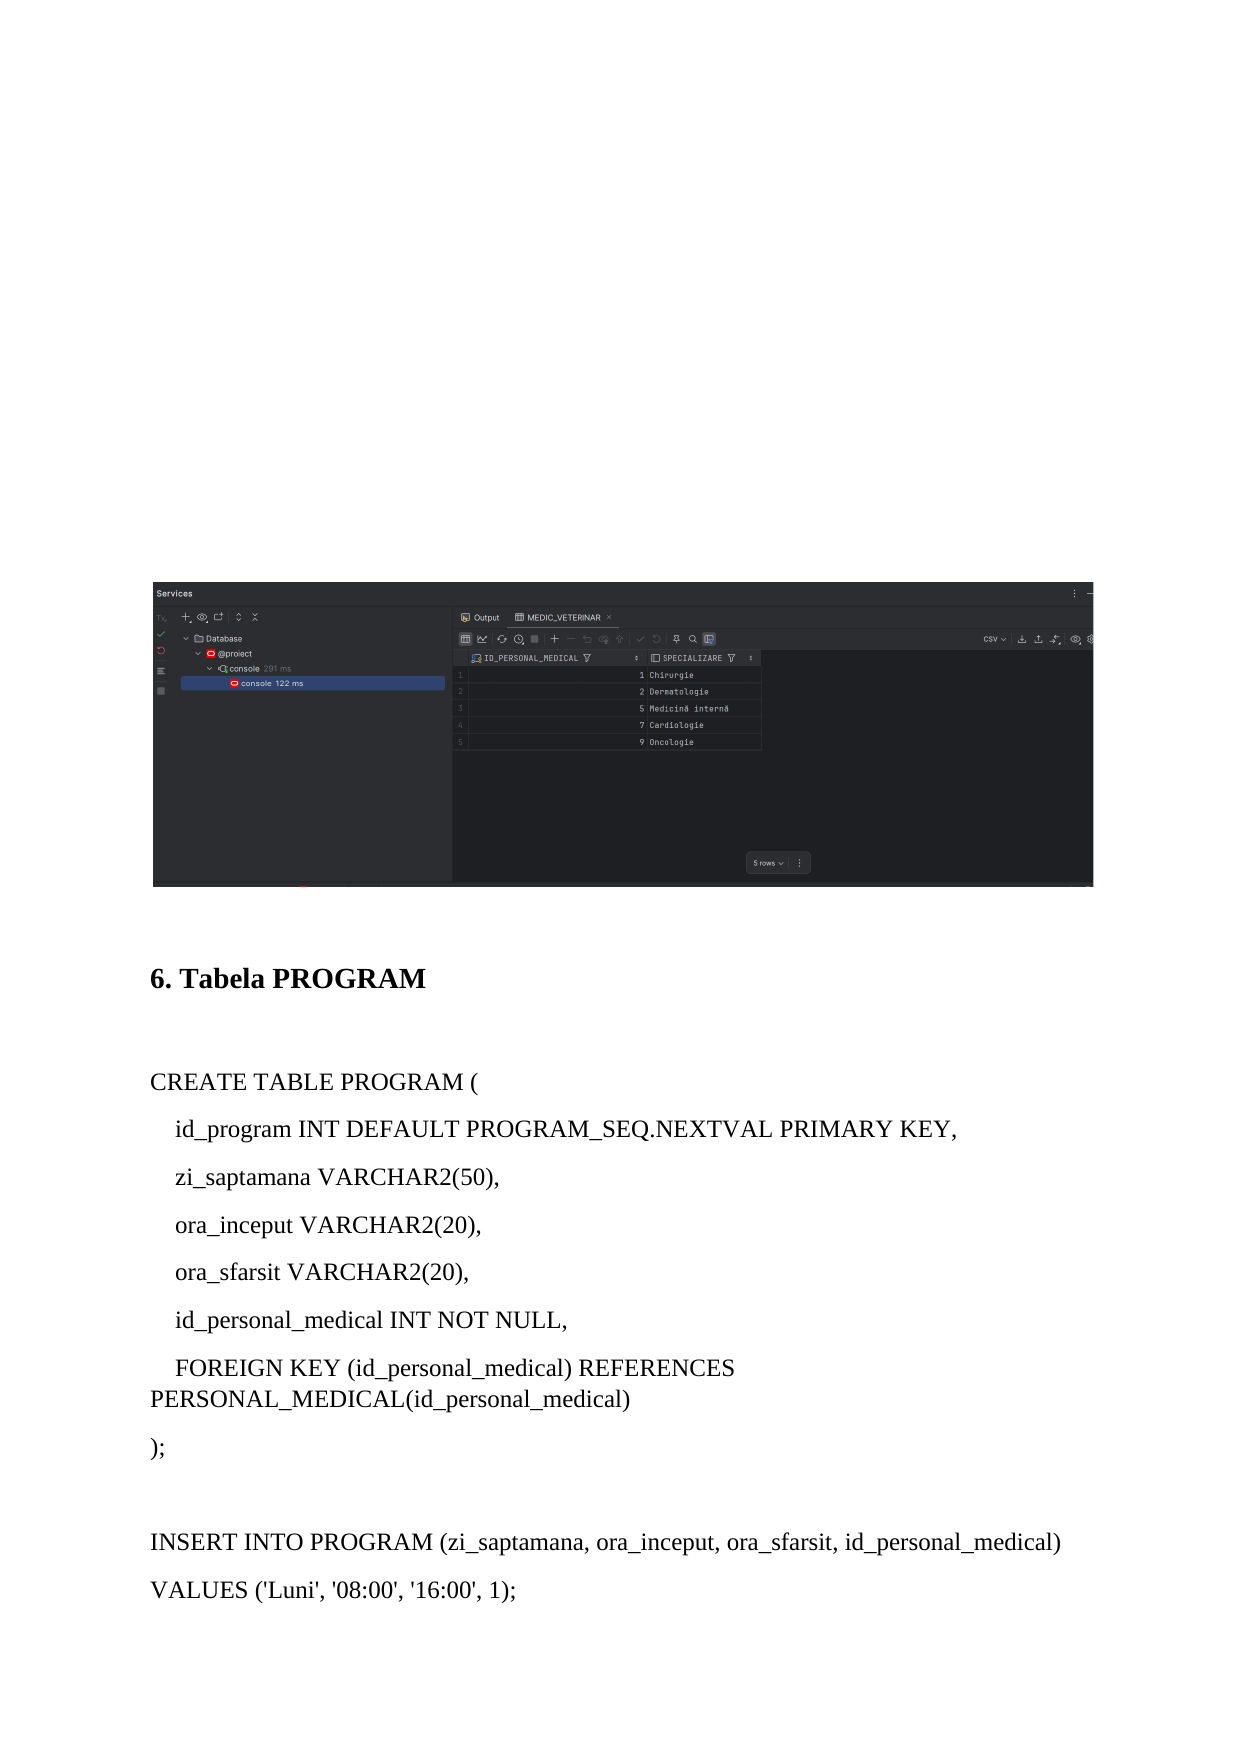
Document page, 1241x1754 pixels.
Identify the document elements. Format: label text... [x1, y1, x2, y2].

text id_personal_medical INT NOT NULL, [150, 1305, 1090, 1334]
text id_program INT DEFAULT PROGRAM_SEQ.NEXTVAL PRIMARY KEY, [150, 1114, 1090, 1143]
text ); [150, 1432, 1090, 1460]
text 6. Tabela PROGRAM [150, 961, 1090, 994]
text ora_inceput VARCHAR2(20), [150, 1210, 1090, 1238]
text FOREIGN KEY (id_personal_medical) REFERENCES PERSONAL_MEDICAL(id_personal_medical) [150, 1353, 1090, 1413]
text zi_saptamana VARCHAR2(50), [150, 1162, 1090, 1191]
picture [153, 582, 1094, 887]
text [150, 1527, 1090, 1556]
text ora_sfarsit VARCHAR2(20), [150, 1257, 1090, 1286]
text VALUES ('Luni', '08:00', '16:00', 1); [150, 1575, 1090, 1603]
text CREATE TABLE PROGRAM ( [150, 1067, 1090, 1095]
